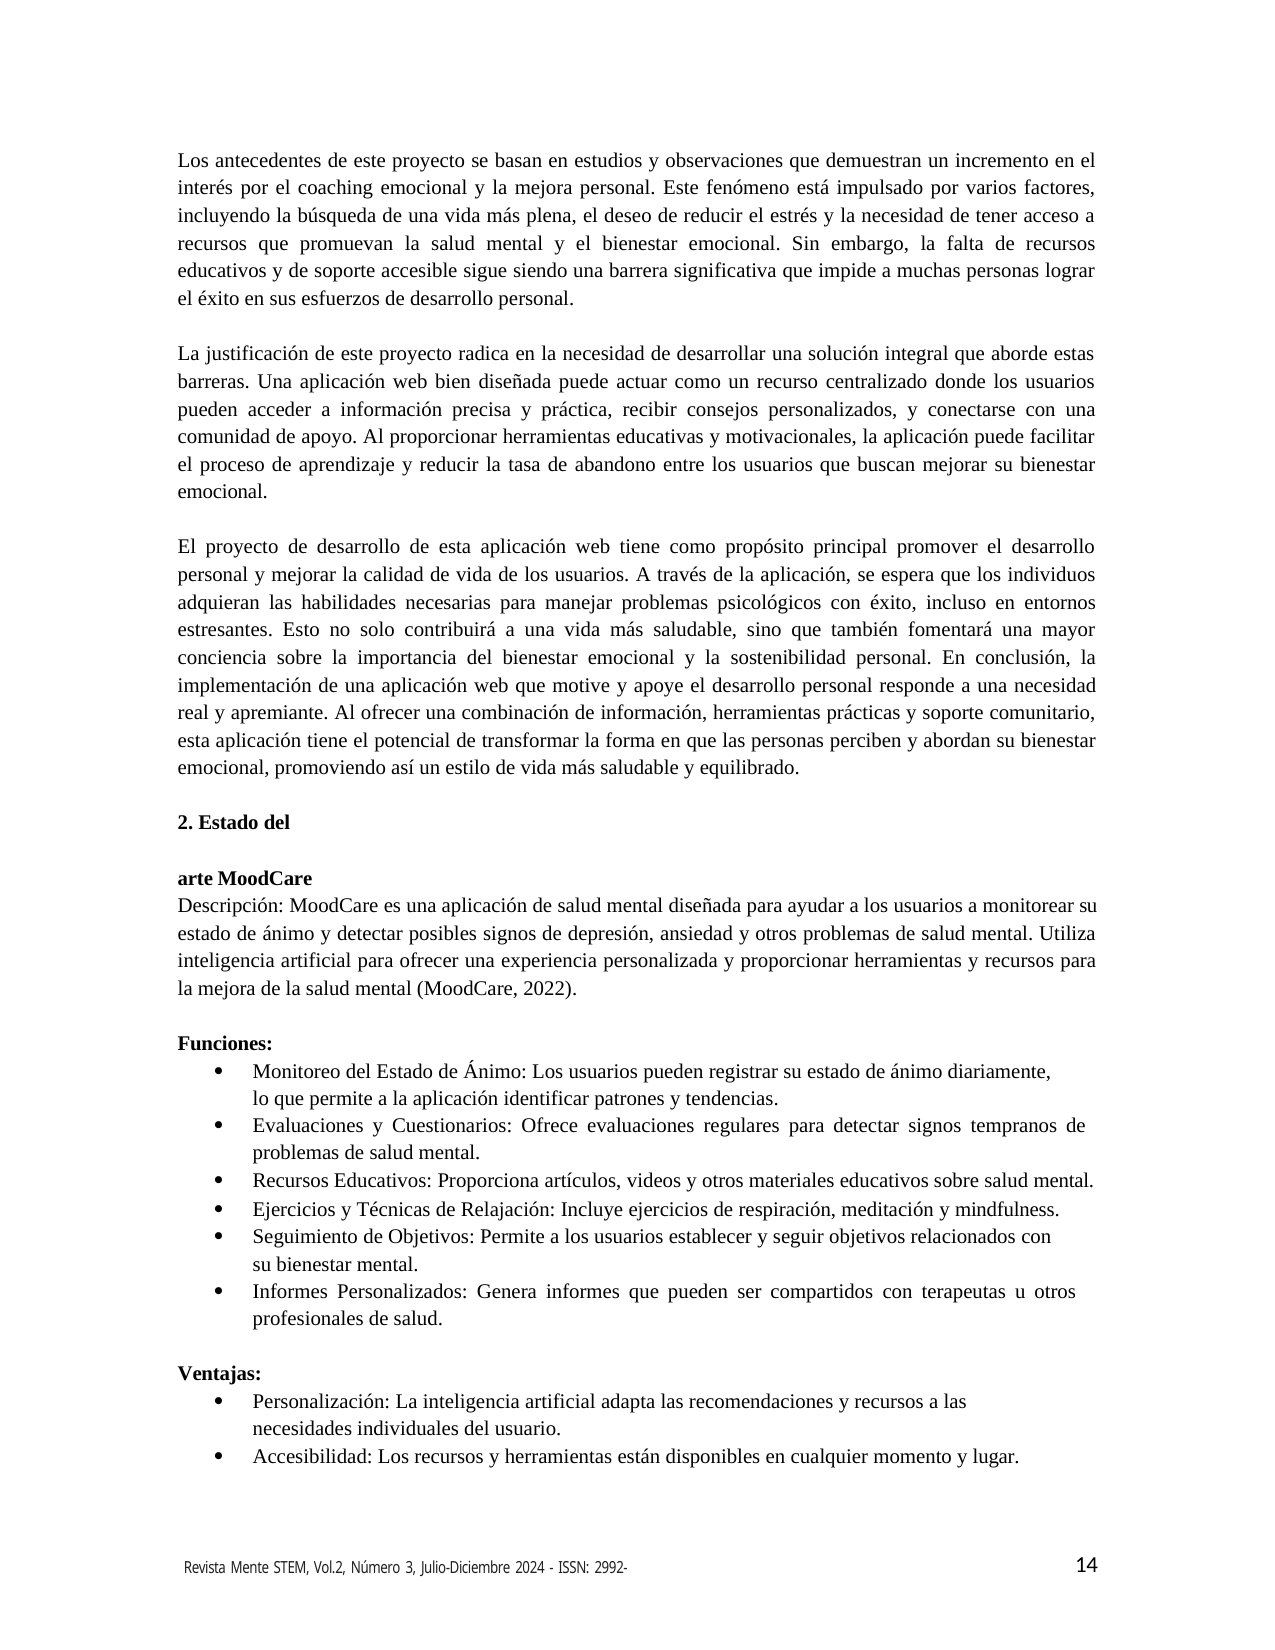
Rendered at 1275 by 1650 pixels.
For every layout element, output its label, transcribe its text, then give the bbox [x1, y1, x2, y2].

text El proyecto de desarrollo de esta aplicación web tiene como propósito principal promover el desarrollo personal y mejorar la calidad de vida de los usuarios. A través de la aplicación, se espera que los individuos adquieran las habilidades necesarias para manejar problemas psicológicos con éxito, incluso en entornos estresantes. Esto no solo contribuirá a una vida más saludable, sino que también fomentará una mayor conciencia sobre la importancia del bienestar emocional y la sostenibilidad personal. En conclusión, la implementación de una aplicación web que motive y apoye el desarrollo personal responde a una necesidad real y apremiante. Al ofrecer una combinación de información, herramientas prácticas y soporte comunitario, esta aplicación tiene el potencial de transformar la forma en que las personas perciben y abordan su bienestar emocional, promoviendo así un estilo de vida más saludable y equilibrado. [177, 534, 1097, 779]
list Informes Personalizados: Genera informes que pueden ser compartidos con terapeutas u otros profesionales de salud. [215, 1279, 1080, 1330]
subtitle Ventajas: [177, 1361, 1186, 1385]
list Recursos Educativos: Proporciona artículos, videos y otros materiales educativos sobre salud mental. [215, 1167, 1186, 1193]
list Accesibilidad: Los recursos y herramientas están disponibles en cualquier momento y lugar. [215, 1444, 1186, 1468]
text Descripción: MoodCare es una aplicación de salud mental diseñada para ayudar a los usuarios a monitorear su [177, 896, 1186, 917]
list Seguimiento de Objetivos: Permite a los usuarios establecer y seguir objetivos relacionados con su bienestar mental. [215, 1224, 1074, 1276]
subtitle Estado del arte MoodCare [177, 786, 330, 896]
subtitle Funciones: [177, 1031, 1186, 1055]
list Ejercicios y Técnicas de Relajación: Incluye ejercicios de respiración, meditación y mindfulness. [215, 1197, 1186, 1221]
list Monitoreo del Estado de Ánimo: Los usuarios pueden registrar su estado de ánimo diariamente, lo que permite a la aplicación identificar patrones y tendencias. [215, 1059, 1072, 1110]
list Evaluaciones y Cuestionarios: Ofrece evaluaciones regulares para detectar signos tempranos de problemas de salud mental. [215, 1113, 1091, 1164]
list Personalización: La inteligencia artificial adapta las recomendaciones y recursos a las necesidades individuales del usuario. [215, 1389, 1071, 1440]
text Los antecedentes de este proyecto se basan en estudios y observaciones que demuestran un incremento en el interés por el coaching emocional y la mejora personal. Este fenómeno está impulsado por varios factores, incluyendo la búsqueda de una vida más plena, el deseo de reducir el estrés y la necesidad de tener acceso a recursos que promuevan la salud mental y el bienestar emocional. Sin embargo, la falta de recursos educativos y de soporte accesible sigue siendo una barrera significativa que impide a muchas personas lograr el éxito en sus esfuerzos de desarrollo personal. [177, 148, 1097, 310]
text La justificación de este proyecto radica en la necesidad de desarrollar una solución integral que aborde estas barreras. Una aplicación web bien diseñada puede actuar como un recurso centralizado donde los usuarios pueden acceder a información precisa y práctica, recibir consejos personalizados, y conectarse con una comunidad de apoyo. Al proporcionar herramientas educativas y motivacionales, la aplicación puede facilitar el proceso de aprendizaje y reducir la tasa de abandono entre los usuarios que buscan mejorar su bienestar emocional. [177, 341, 1097, 503]
text estado de ánimo y detectar posibles signos de depresión, ansiedad y otros problemas de salud mental. Utiliza inteligencia artificial para ofrecer una experiencia personalizada y proporcionar herramientas y recursos para la mejora de la salud mental (MoodCare, 2022). [177, 921, 1097, 1000]
